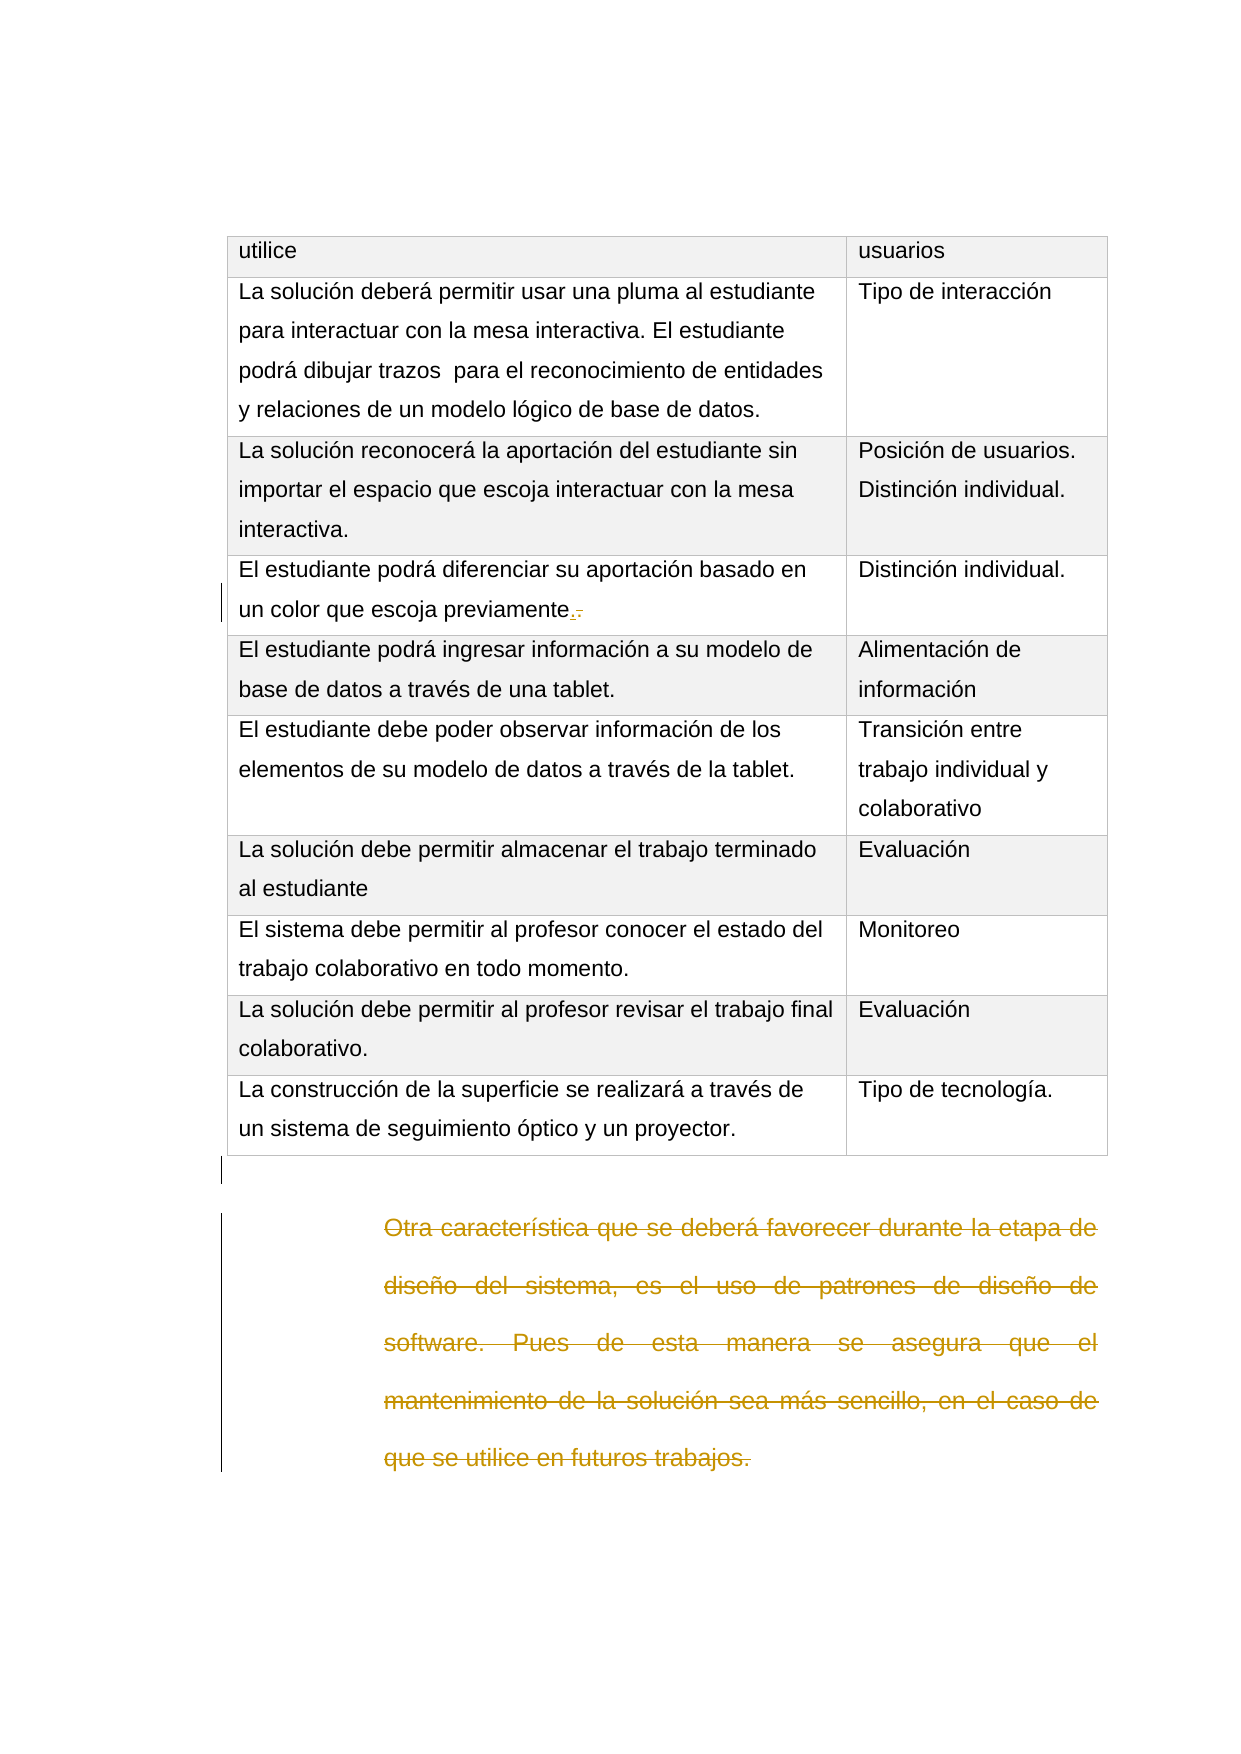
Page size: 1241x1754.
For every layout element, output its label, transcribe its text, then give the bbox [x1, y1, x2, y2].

table_cell Tipo de tecnología. [847, 1076, 1107, 1155]
table_cell El estudiante podrá diferenciar su aportación basado en un color que escoja previamente [228, 556, 846, 635]
table_cell Posición de usuarios. Distinción individual. [847, 437, 1107, 555]
table_cell La solución debe permitir al profesor revisar el trabajo final colaborativo. [228, 996, 846, 1075]
table_cell Tipo de interacción [847, 278, 1107, 436]
table_cell Distinción individual. [847, 556, 1107, 635]
table_cell Alimentación de información [847, 636, 1107, 715]
table_cell Evaluación [847, 996, 1107, 1075]
table_cell El estudiante debe poder observar información de los elementos de su modelo de datos a través de la tablet. [228, 716, 846, 835]
table_cell Transición entre trabajo individual y colaborativo [847, 716, 1107, 835]
table_cell El estudiante podrá ingresar información a su modelo de base de datos a través de una tablet. [228, 636, 846, 715]
table_cell El sistema debe permitir al profesor conocer el estado del trabajo colaborativo en todo momento. [228, 916, 846, 995]
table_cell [847, 237, 1107, 277]
table_cell La solución debe permitir almacenar el trabajo terminado al estudiante [228, 836, 846, 915]
table_cell Evaluación [847, 836, 1107, 915]
table_cell La construcción de la superficie se realizará a través de un sistema de seguimiento óptico y un proyector. [228, 1076, 846, 1155]
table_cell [228, 237, 846, 277]
table_cell La solución deberá permitir usar una pluma al estudiante para interactuar con la mesa interactiva. El estudiante podrá dibujar trazos para el reconocimiento de entidades y relaciones de un modelo lógico de base de datos. [228, 278, 846, 436]
table_cell La solución reconocerá la aportación del estudiante sin importar el espacio que escoja interactuar con la mesa interactiva. [228, 437, 846, 555]
table_cell Monitoreo [847, 916, 1107, 995]
